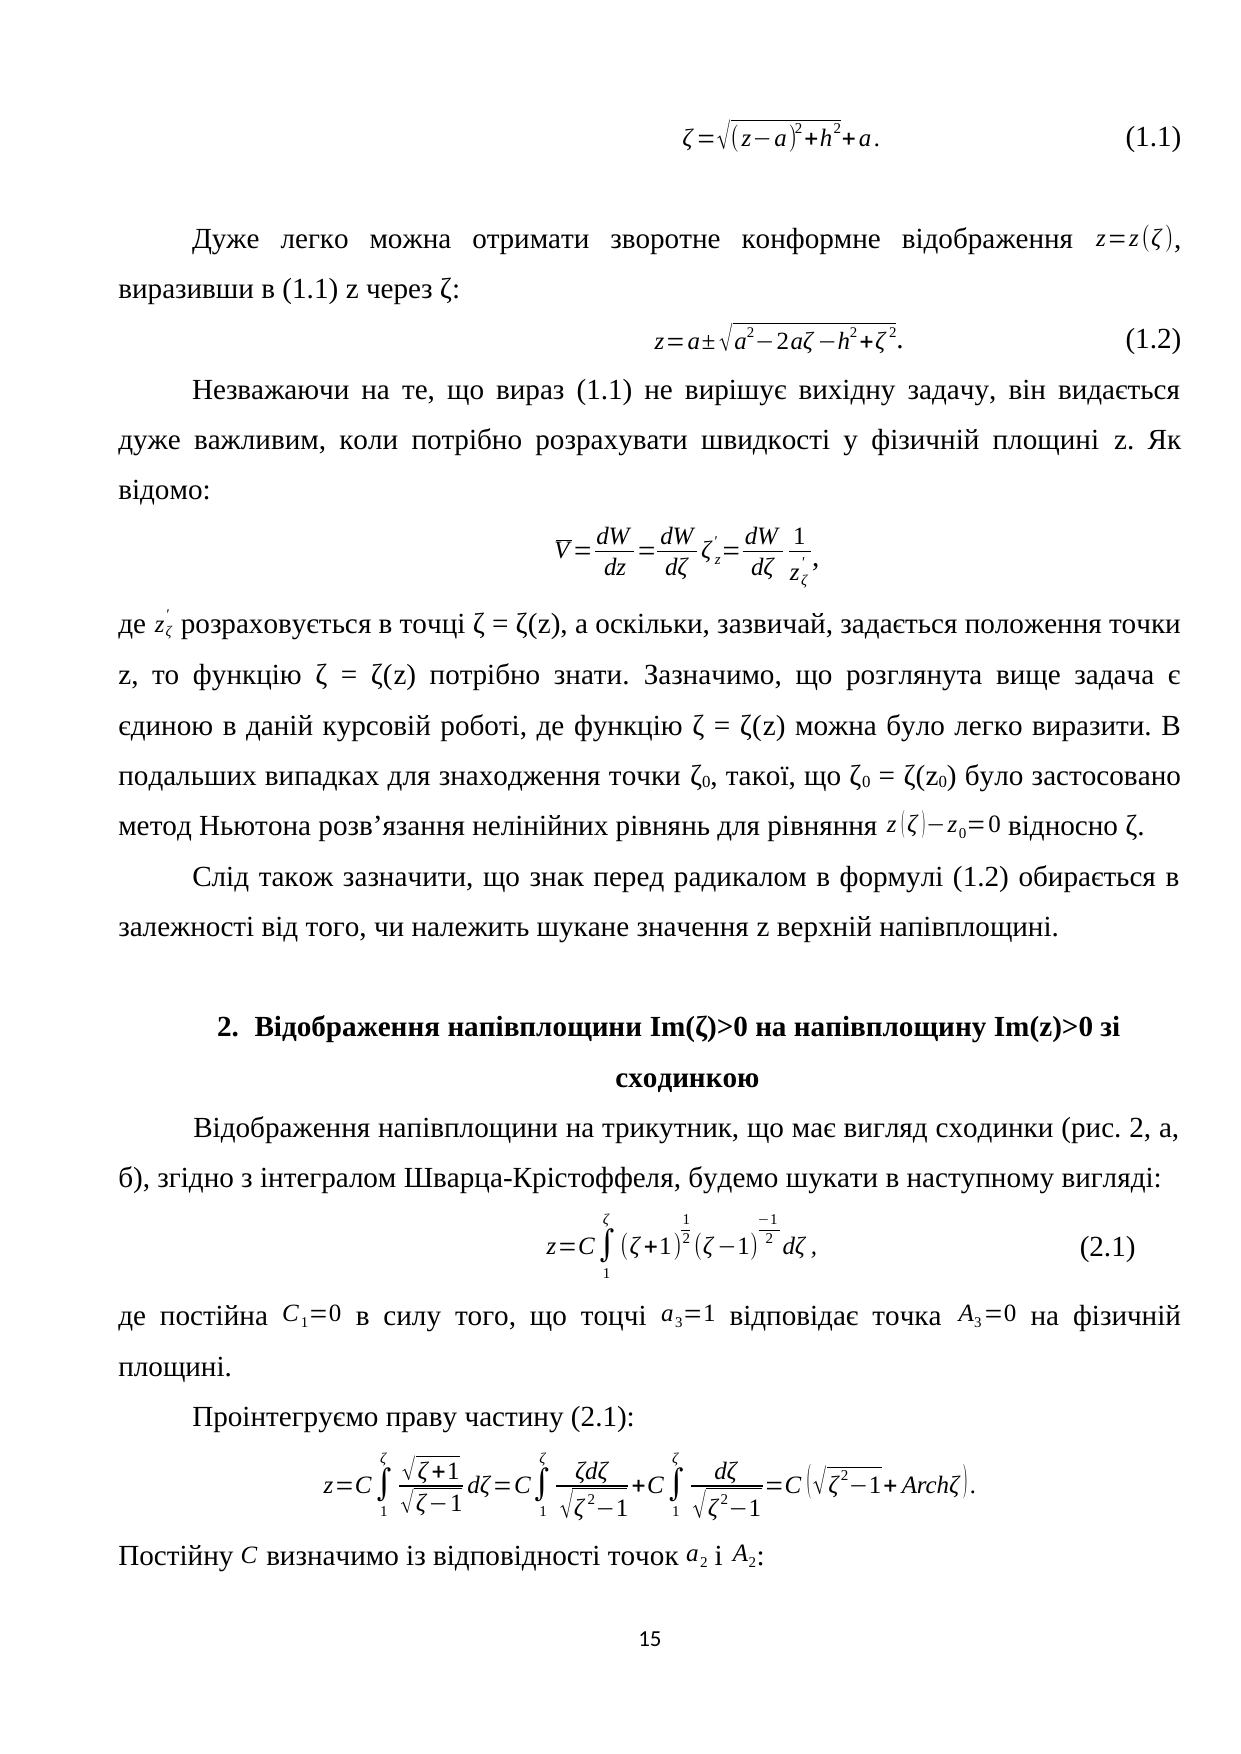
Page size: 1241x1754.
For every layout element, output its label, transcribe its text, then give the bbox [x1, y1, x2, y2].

list Відображення напівплощини Im(ζ)>0 на напівплощину Im(z)>0 зі сходинкою [156, 1009, 1181, 1093]
text Відображення напівплощини на трикутник, що має вигляд сходинки (рис. 2, а, б), згідно з інтегралом Шварца-Крістоффеля, будемо шукати в наступному вигляді: [118, 1110, 1181, 1194]
text Слід також зазначити, що знак перед радикалом в формулі (1.2) обирається в залежності від того, чи належить шукане значення z верхній напівплощині. [118, 859, 1181, 942]
text де постійна в силу того, що тоцчі відповідає точка на фізичній площині. [118, 1298, 1181, 1382]
text Незважаючи на те, що вираз (1.1) не вирішує вихідну задачу, він видається дуже важливим, коли потрібно розрахувати швидкості у фізичній площині z. Як відомо: [118, 372, 1181, 506]
text Постійну визначимо із відповідності точок і : [118, 1538, 1181, 1572]
text Дуже легко можна отримати зворотне конформне відображення , виразивши в (1.1) z через ζ: [118, 221, 1181, 304]
text Проінтегруємо праву частину (2.1): [118, 1399, 1181, 1432]
text , [118, 523, 1181, 589]
text де розраховується в точці ζ = ζ(z), а оскільки, зазвичай, задається положення точки z, то функцію ζ = ζ(z) потрібно знати. Зазначимо, що розглянута вище задача є єдиною в даній курсовій роботі, де функцію ζ = ζ(z) можна було легко виразити. В подальших випадках для знаходження точки ζ0, такої, що ζ0 = ζ(z0) було застосовано метод Ньютона розв’язання нелінійних рівнянь для рівняння відносно ζ. [118, 606, 1181, 842]
text (2.1) [118, 1211, 1181, 1282]
text (1.1) [118, 118, 1181, 154]
text . (1.2) [118, 321, 1181, 355]
